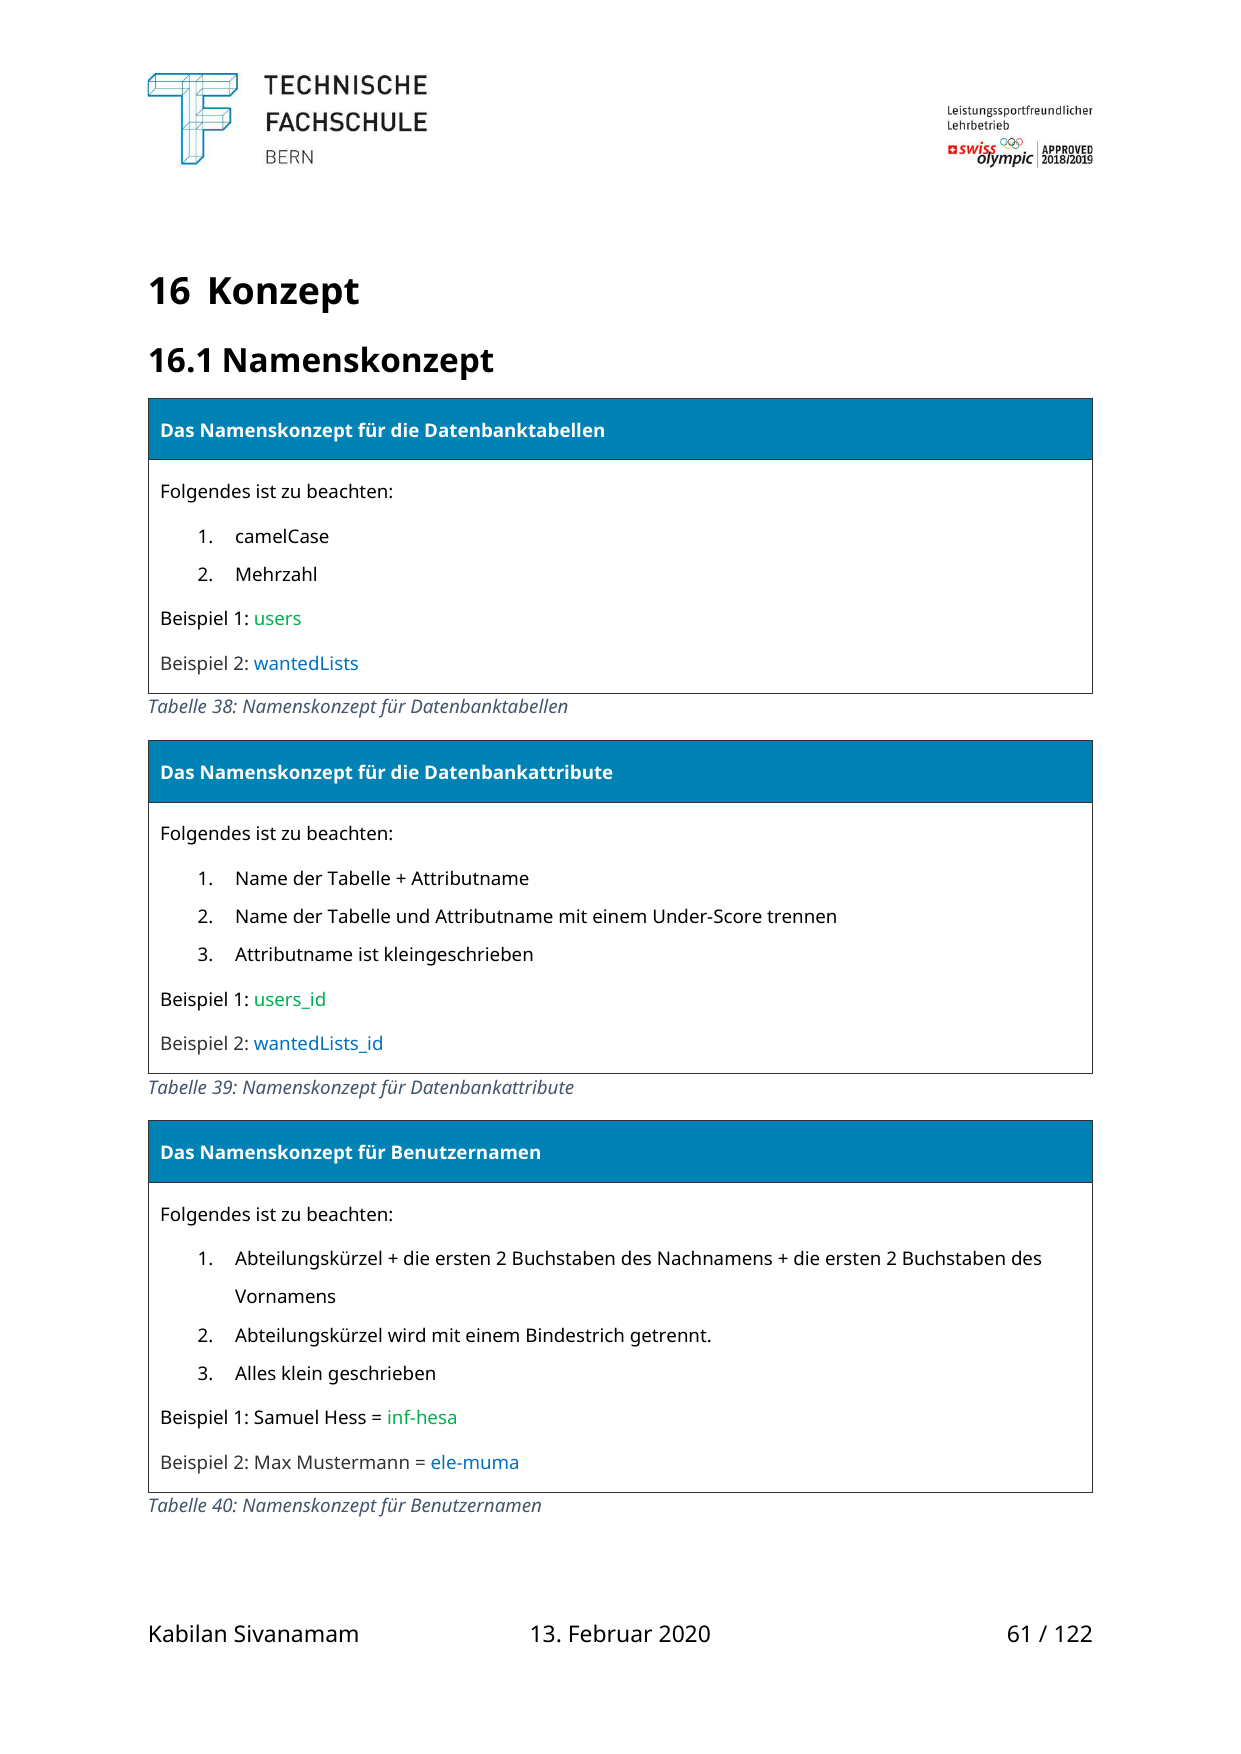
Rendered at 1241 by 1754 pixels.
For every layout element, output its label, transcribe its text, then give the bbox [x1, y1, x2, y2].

table_cell Folgendes ist zu beachten: Abteilungskürzel + die ersten 2 Buchstaben des Nachnamens + die ersten 2 Buchstaben des Vornamens Abteilungskürzel wird mit einem Bindestrich getrennt. Alles klein geschrieben Beispiel 1: Samuel Hess = inf-hesa Beispiel 2: Max Mustermann = ele-muma [149, 1183, 1092, 1492]
table_cell Folgendes ist zu beachten: camelCase Mehrzahl Beispiel 1: users Beispiel 2: wantedLists [149, 460, 1092, 693]
subtitle Namenskonzept [148, 336, 1093, 382]
text Tabelle 38: Namenskonzept für Datenbanktabellen [148, 694, 1093, 719]
table_header Das Namenskonzept für Benutzernamen [149, 1121, 1092, 1182]
text Tabelle 40: Namenskonzept für Benutzernamen [148, 1493, 1093, 1518]
picture [147, 73, 1093, 196]
subtitle Konzept [148, 264, 1093, 316]
table_header Das Namenskonzept für die Datenbanktabellen [149, 399, 1092, 459]
table_header Das Namenskonzept für die Datenbankattribute [149, 741, 1092, 802]
table_cell Folgendes ist zu beachten: Name der Tabelle + Attributname Name der Tabelle und Attributname mit einem Under-Score trennen Attributname ist kleingeschrieben Beispiel 1: users_id Beispiel 2: wantedLists_id [149, 803, 1092, 1073]
text Tabelle 39: Namenskonzept für Datenbankattribute [148, 1074, 1093, 1099]
